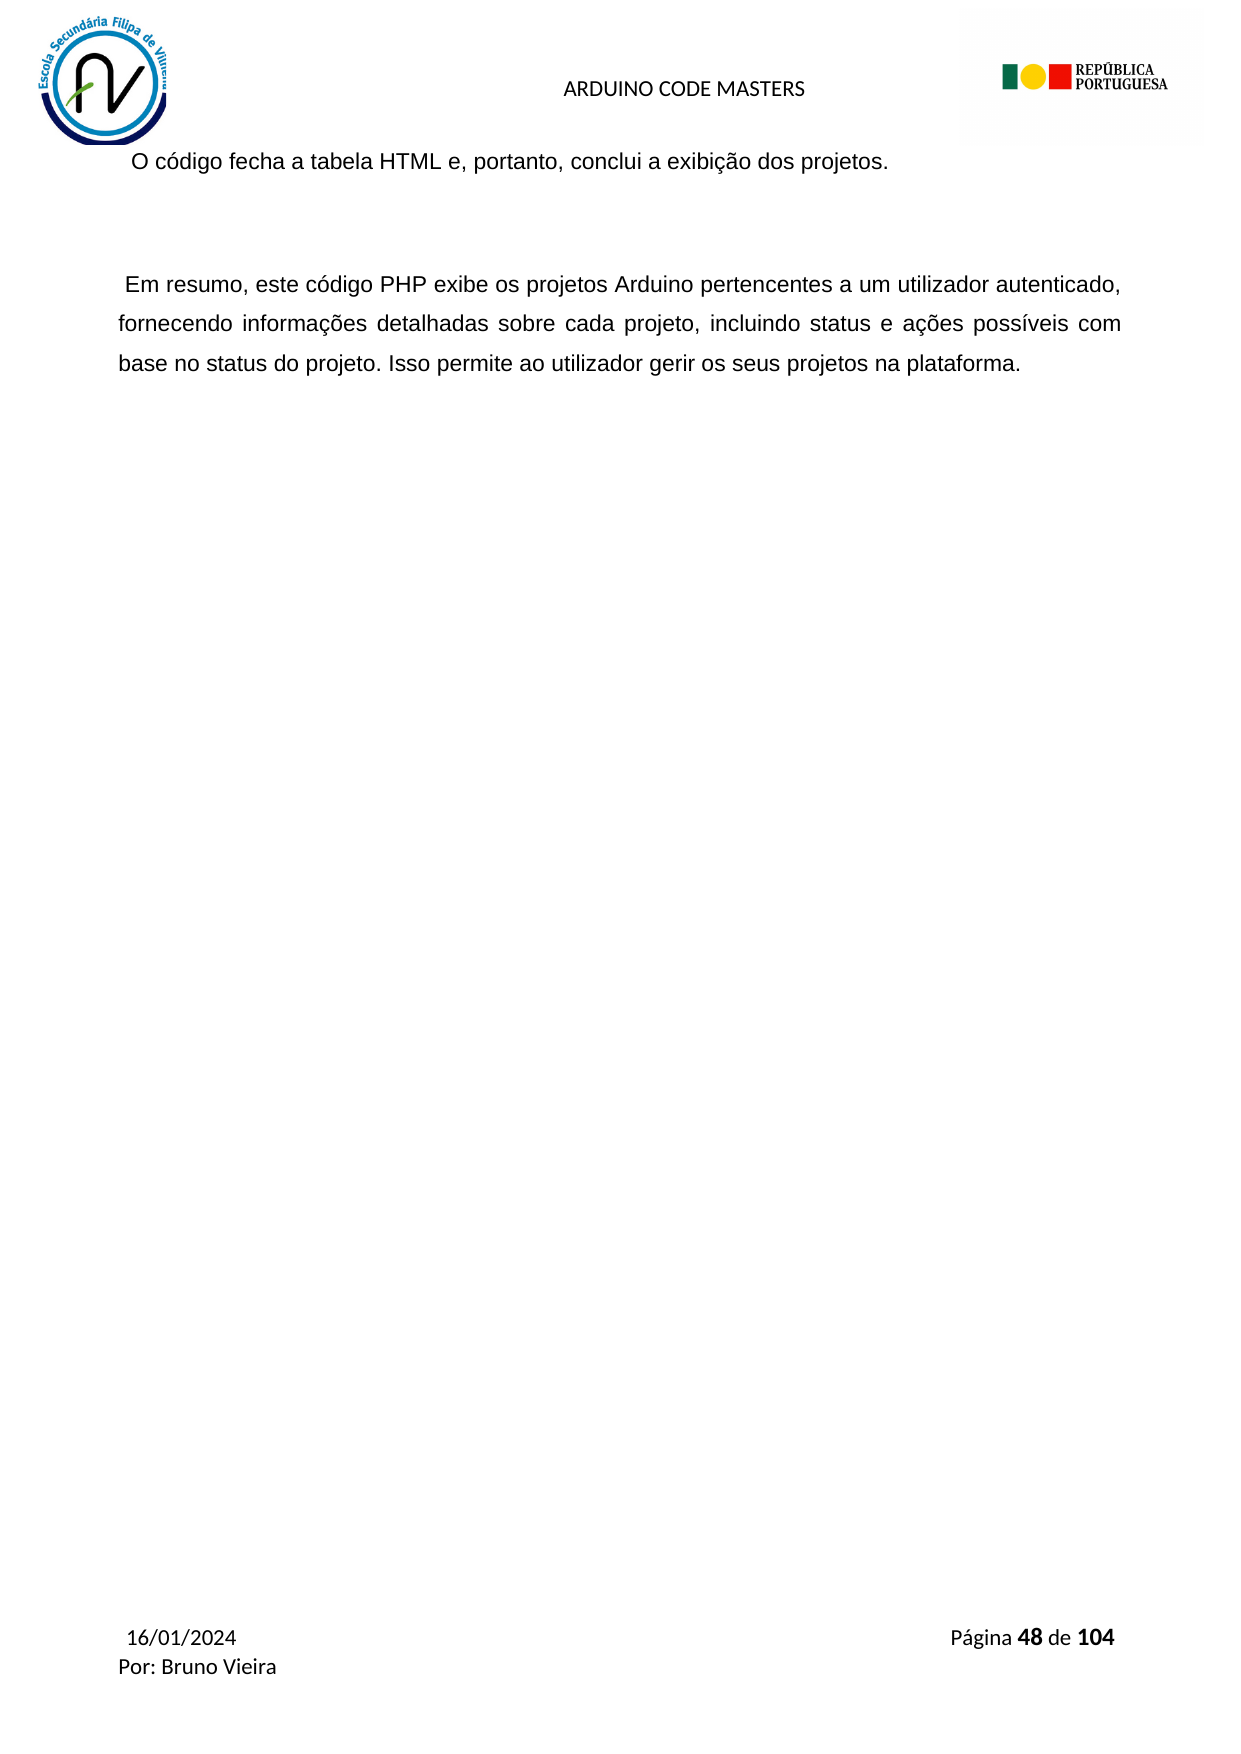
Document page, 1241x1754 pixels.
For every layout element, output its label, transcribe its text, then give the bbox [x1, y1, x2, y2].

picture [959, 8, 1204, 146]
picture [37, 15, 167, 144]
text O código fecha a tabela HTML e, portanto, conclui a exibição dos projetos. [118, 148, 1122, 174]
text Em resumo, este código PHP exibe os projetos Arduino pertencentes a um utilizador autenticado, fornecendo informações detalhadas sobre cada projeto, incluindo status e ações possíveis com base no status do projeto. Isso permite ao utilizador gerir os seus projetos na plataforma. [118, 271, 1122, 376]
